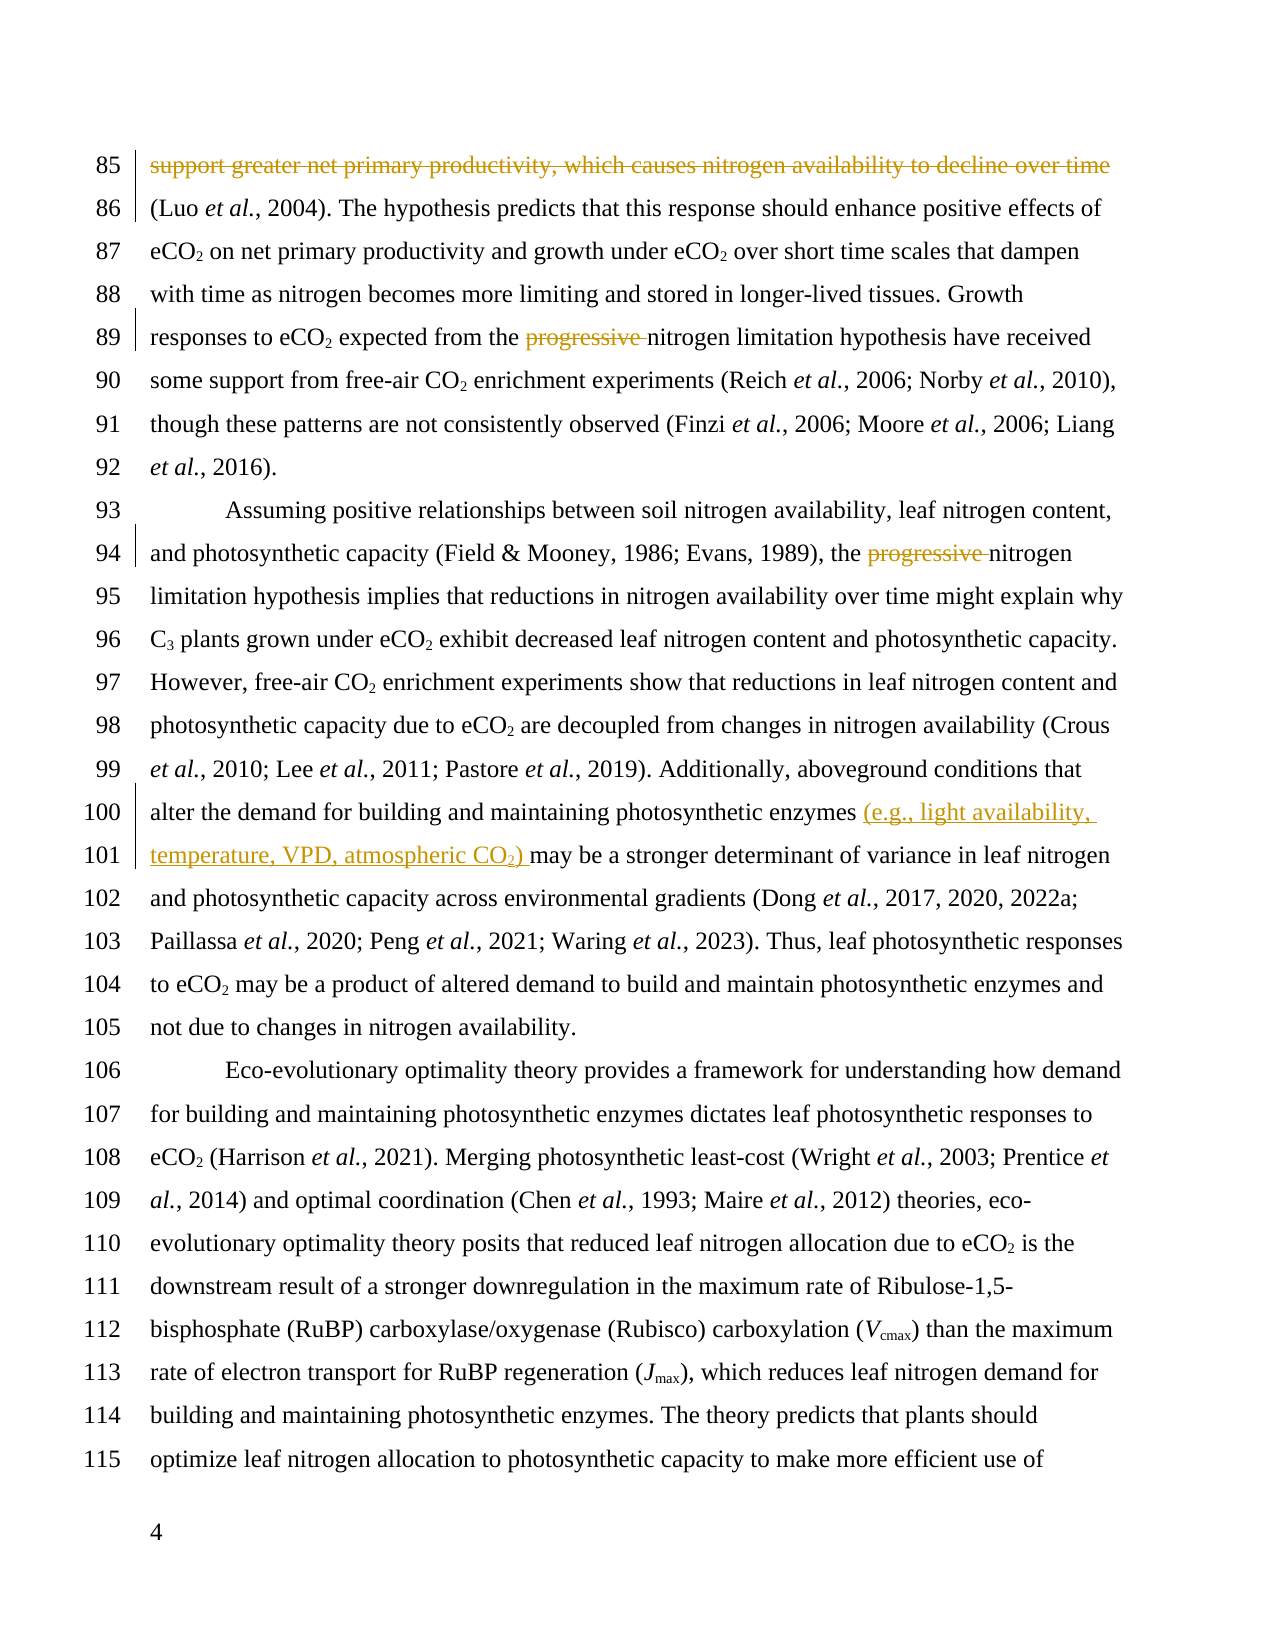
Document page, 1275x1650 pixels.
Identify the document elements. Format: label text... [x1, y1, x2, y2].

text Assuming positive relationships between soil nitrogen availability, leaf nitrogen content, and photosynthetic capacity , the nitrogen limitation hypothesis implies that reductions in nitrogen availability over time might explain why C3 plants grown under eCO2 exhibit decreased leaf nitrogen content and photosynthetic capacity. However, free-air CO2 enrichment experiments show that reductions in leaf nitrogen content and photosynthetic capacity due to eCO2 are decoupled from changes in nitrogen availability . Additionally, aboveground conditions that alter the demand for building and maintaining photosynthetic enzymes may be a stronger determinant of variance in leaf nitrogen and photosynthetic capacity across environmental gradients . Thus, leaf photosynthetic responses to eCO2 may be a product of altered demand to build and maintain photosynthetic enzymes and not due to changes in nitrogen availability. [150, 495, 1125, 1041]
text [150, 150, 1125, 481]
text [150, 1056, 1125, 1472]
